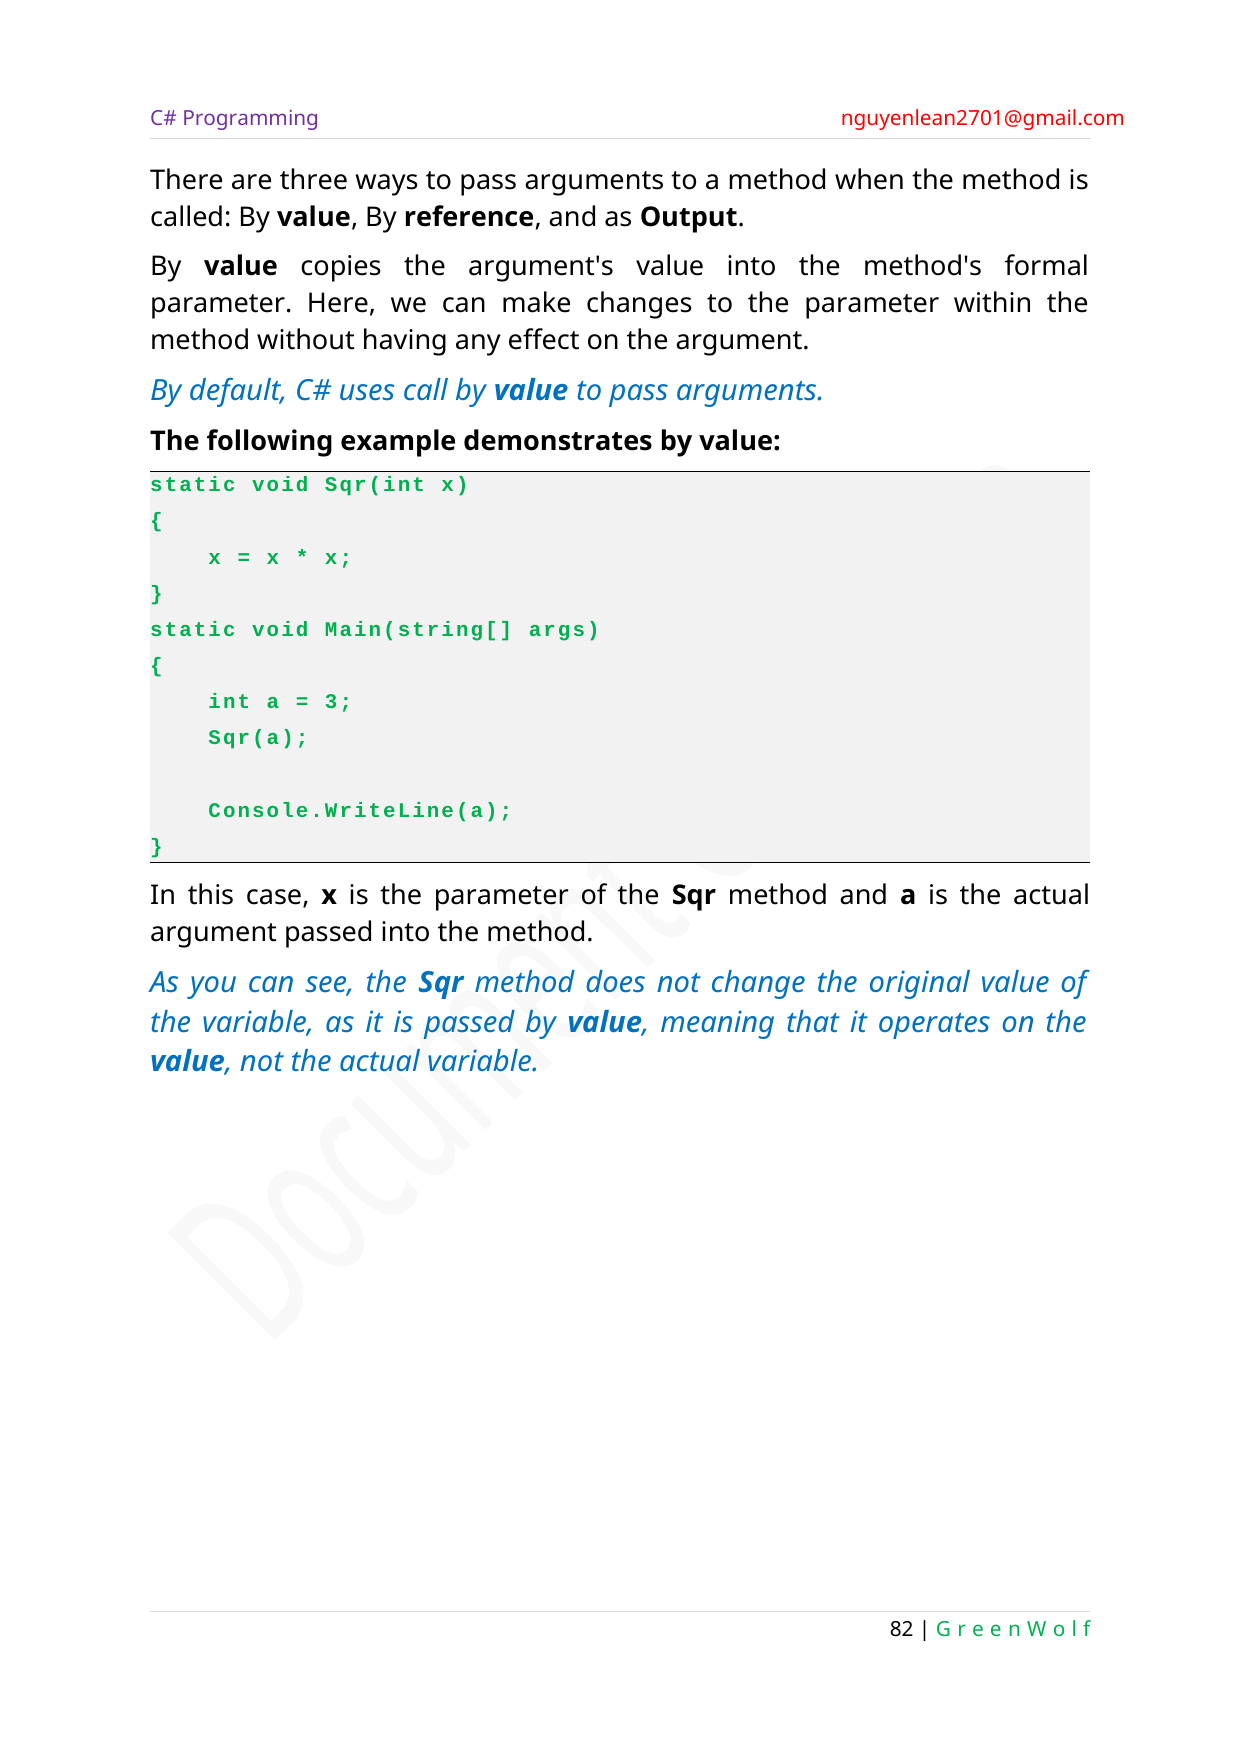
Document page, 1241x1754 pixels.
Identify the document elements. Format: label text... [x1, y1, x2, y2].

text By default, C# uses call by value to pass arguments. [150, 370, 1090, 409]
text As you can see, the Sqr method does not change the original value of the variable, as it is passed by value, meaning that it operates on the value, not the actual variable. [150, 961, 1090, 1080]
text There are three ways to pass arguments to a method when the method is called: By value, By reference, and as Output. [150, 160, 1090, 234]
text Sqr(a); [150, 724, 1090, 751]
text { [150, 652, 1090, 679]
text In this case, x is the parameter of the Sqr method and a is the actual argument passed into the method. [150, 875, 1090, 949]
text By value copies the argument's value into the method's formal parameter. Here, we can make changes to the parameter within the method without having any effect on the argument. [150, 247, 1090, 357]
text The following example demonstrates by value: [150, 422, 1090, 459]
text } [150, 833, 1090, 862]
text { [150, 507, 1090, 534]
text } [150, 580, 1090, 606]
text int a = 3; [150, 688, 1090, 715]
text static void Main(string[] args) [150, 616, 1090, 643]
text x = x * x; [150, 543, 1090, 570]
text static void Sqr(int x) [150, 472, 1090, 498]
text Console.WriteLine(a); [150, 797, 1090, 823]
